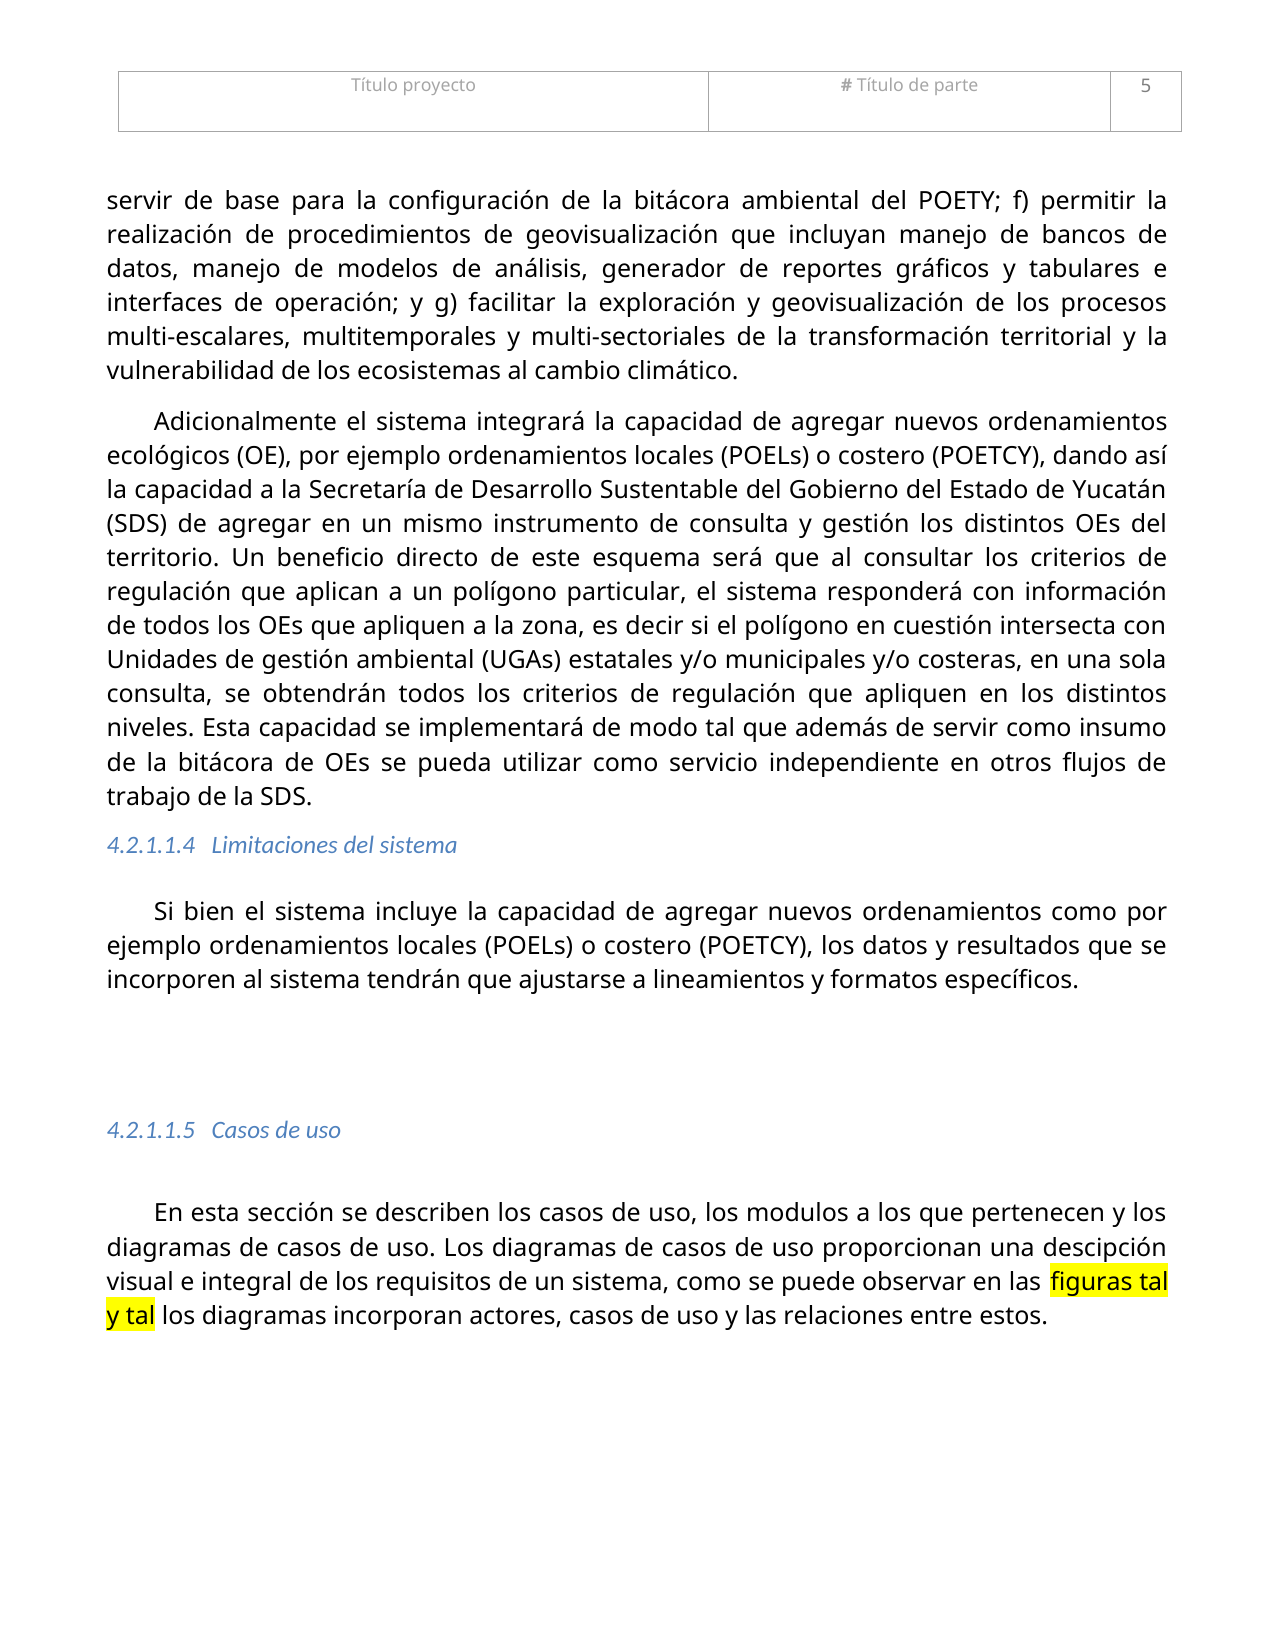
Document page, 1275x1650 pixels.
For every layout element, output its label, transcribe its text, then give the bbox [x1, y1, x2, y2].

subtitle Limitaciones del sistema [106, 829, 1169, 859]
subtitle Casos de uso [106, 1114, 1169, 1144]
text En esta sección se describen los casos de uso, los modulos a los que pertenecen y los diagramas de casos de uso. Los diagramas de casos de uso proporcionan una descipción visual e integral de los requisitos de un sistema, como se puede observar en las figuras tal y tal los diagramas incorporan actores, casos de uso y las relaciones entre estos. [106, 1195, 1169, 1331]
text Si bien el sistema incluye la capacidad de agregar nuevos ordenamientos como por ejemplo ordenamientos locales (POELs) o costero (POETCY), los datos y resultados que se incorporen al sistema tendrán que ajustarse a lineamientos y formatos específicos. [106, 893, 1169, 996]
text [106, 182, 1169, 387]
text Adicionalmente el sistema integrará la capacidad de agregar nuevos ordenamientos ecológicos (OE), por ejemplo ordenamientos locales (POELs) o costero (POETCY), dando así la capacidad a la Secretaría de Desarrollo Sustentable del Gobierno del Estado de Yucatán (SDS) de agregar en un mismo instrumento de consulta y gestión los distintos OEs del territorio. Un beneficio directo de este esquema será que al consultar los criterios de regulación que aplican a un polígono particular, el sistema responderá con información de todos los OEs que apliquen a la zona, es decir si el polígono en cuestión intersecta con Unidades de gestión ambiental (UGAs) estatales y/o municipales y/o costeras, en una sola consulta, se obtendrán todos los criterios de regulación que apliquen en los distintos niveles. Esta capacidad se implementará de modo tal que además de servir como insumo de la bitácora de OEs se pueda utilizar como servicio independiente en otros flujos de trabajo de la SDS. [106, 403, 1169, 812]
